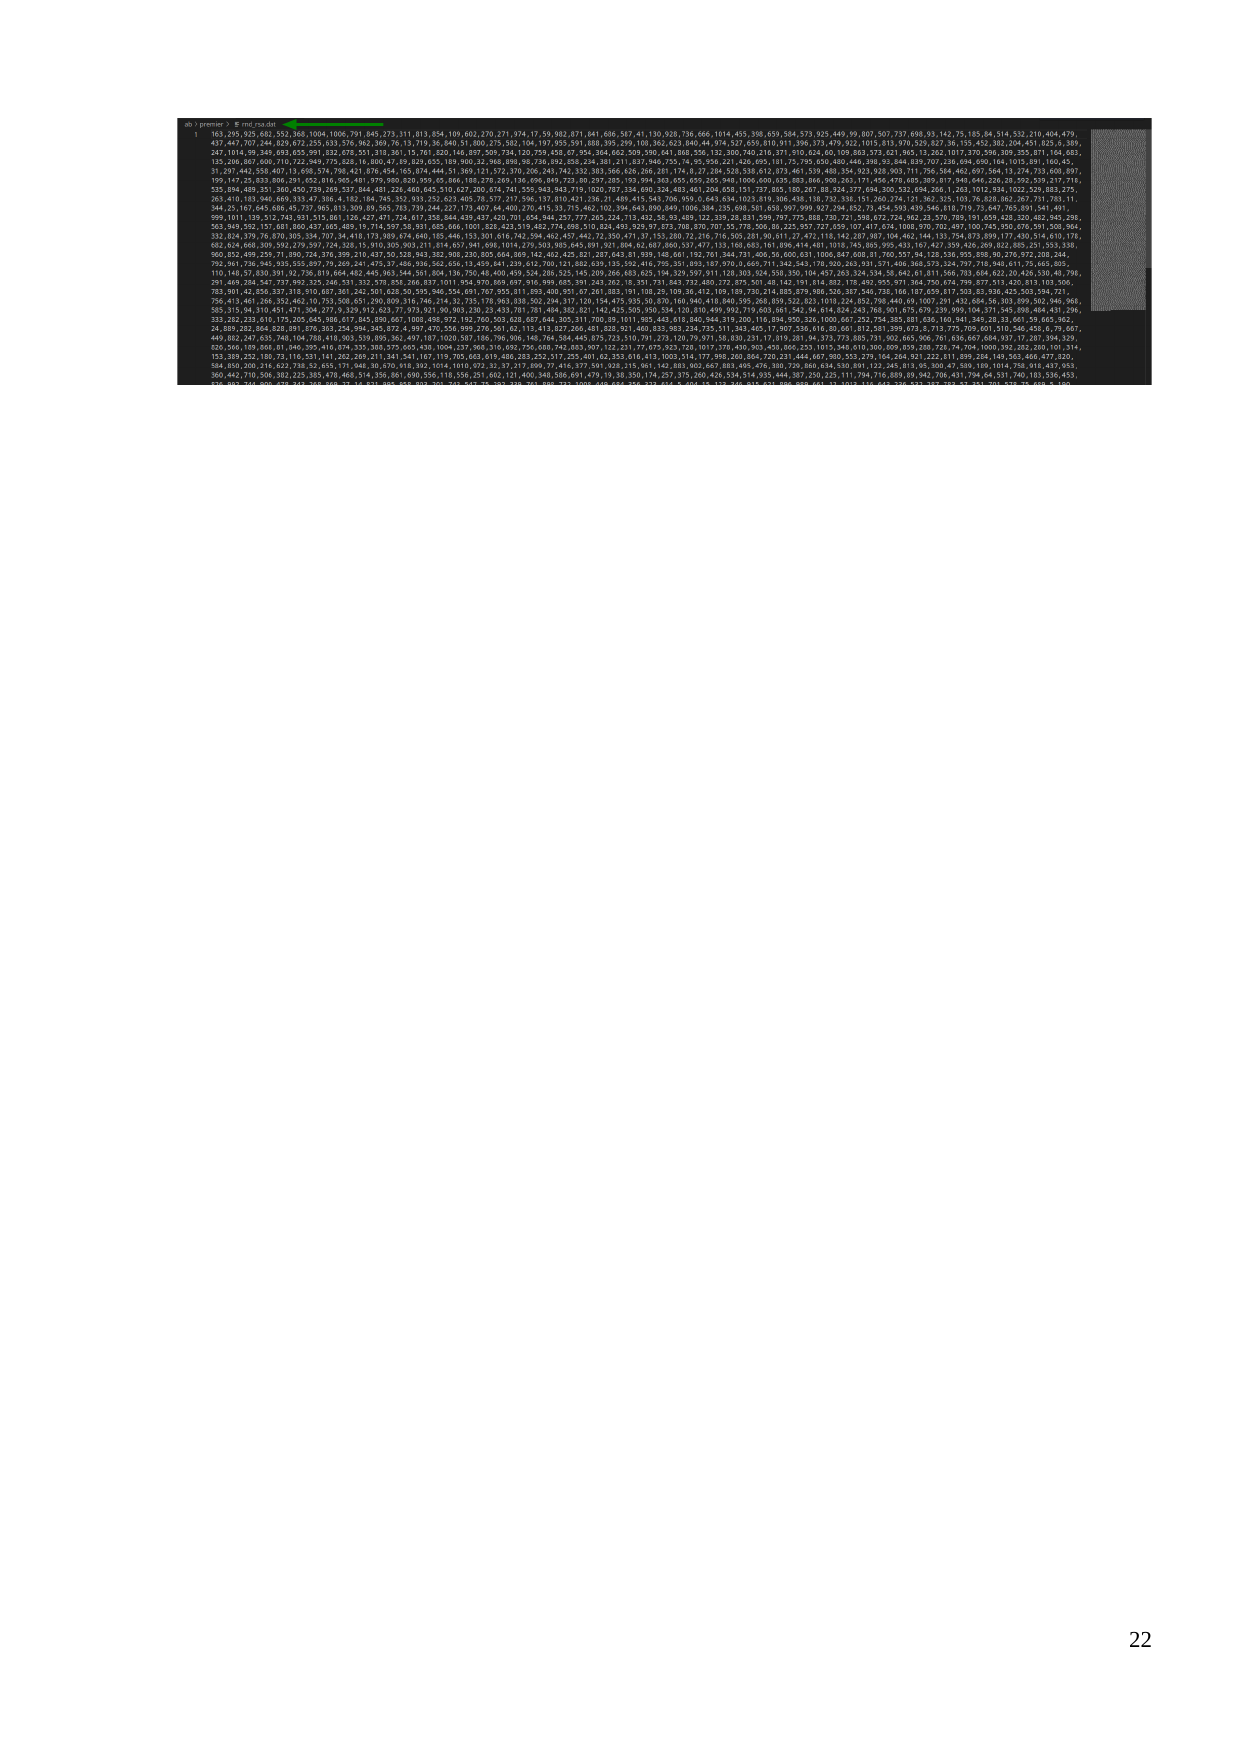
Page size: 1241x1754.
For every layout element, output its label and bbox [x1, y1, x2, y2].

picture [177, 118, 1152, 385]
